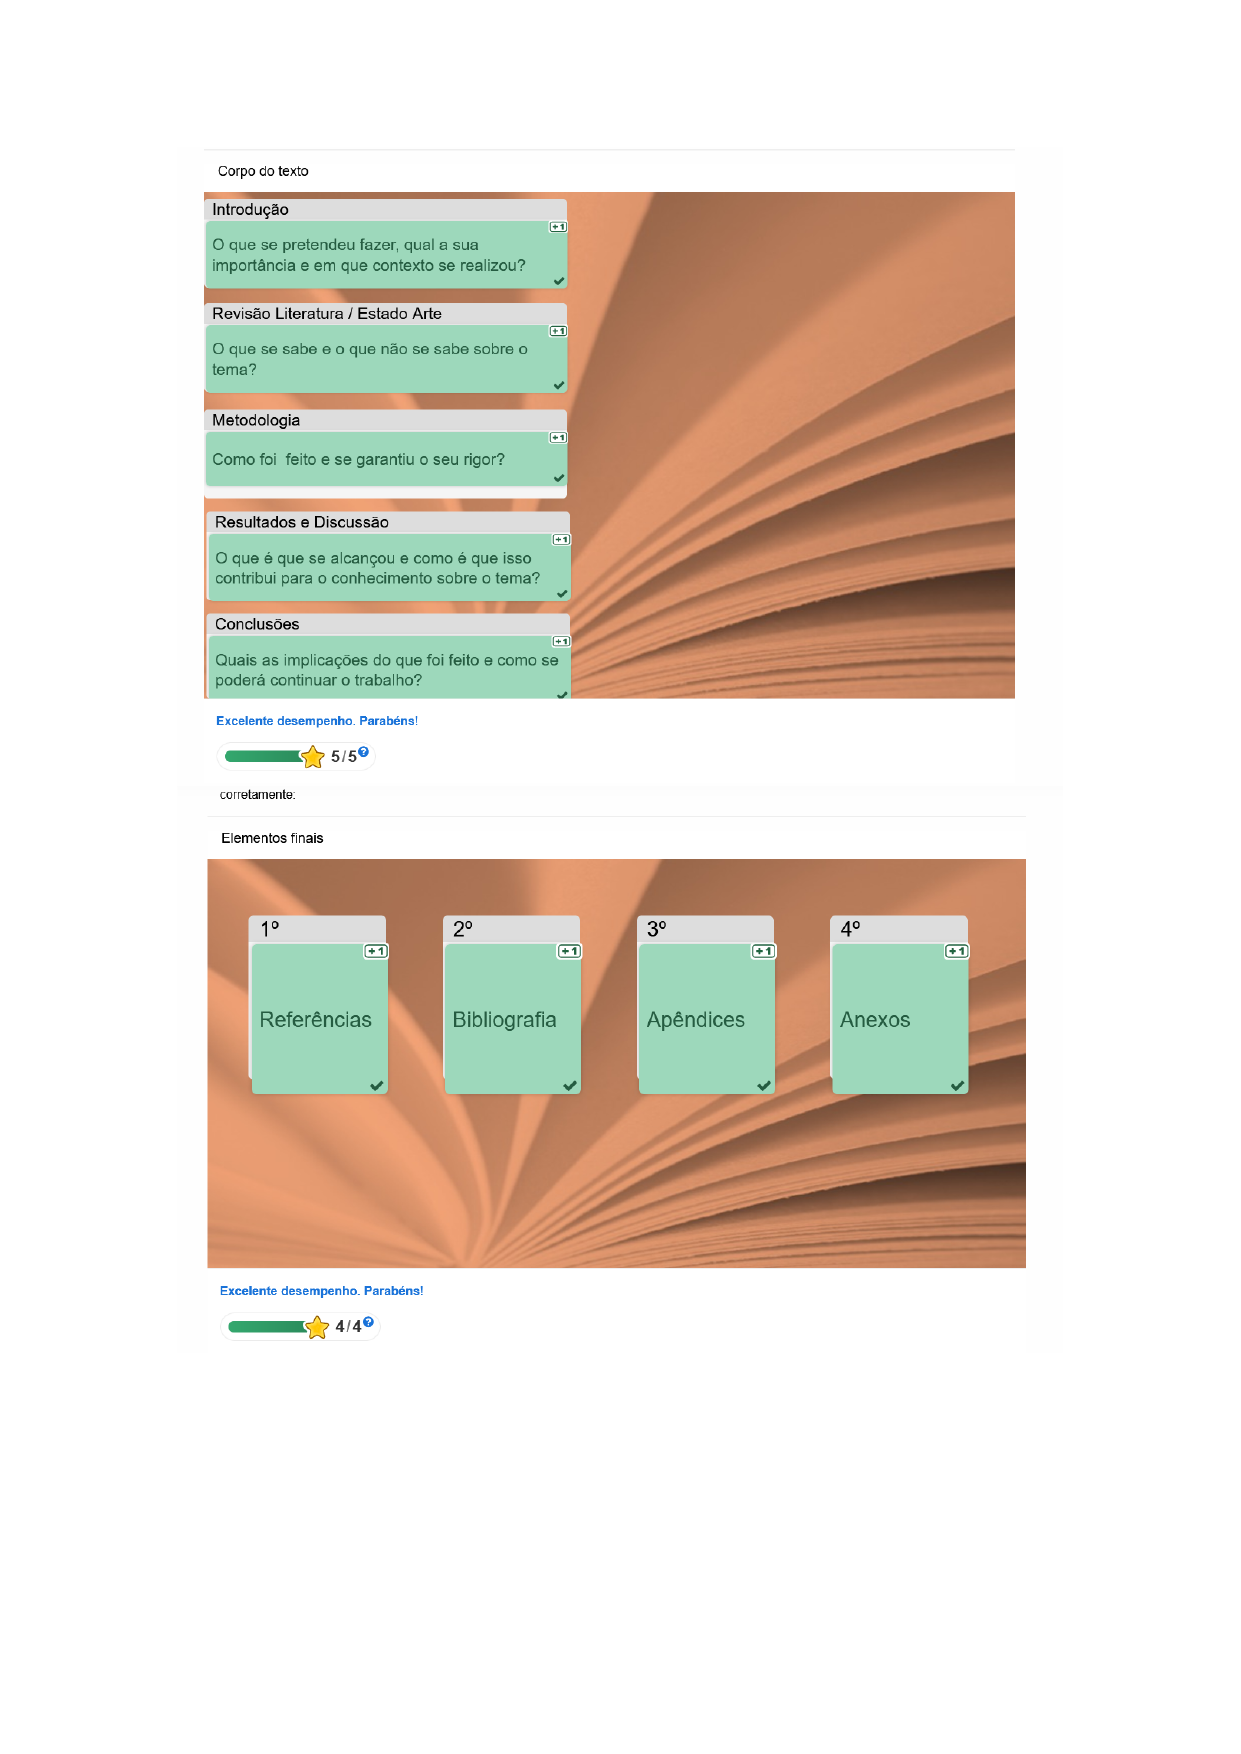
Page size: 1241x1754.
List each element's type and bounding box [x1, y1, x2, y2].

picture [177, 147, 1063, 1353]
